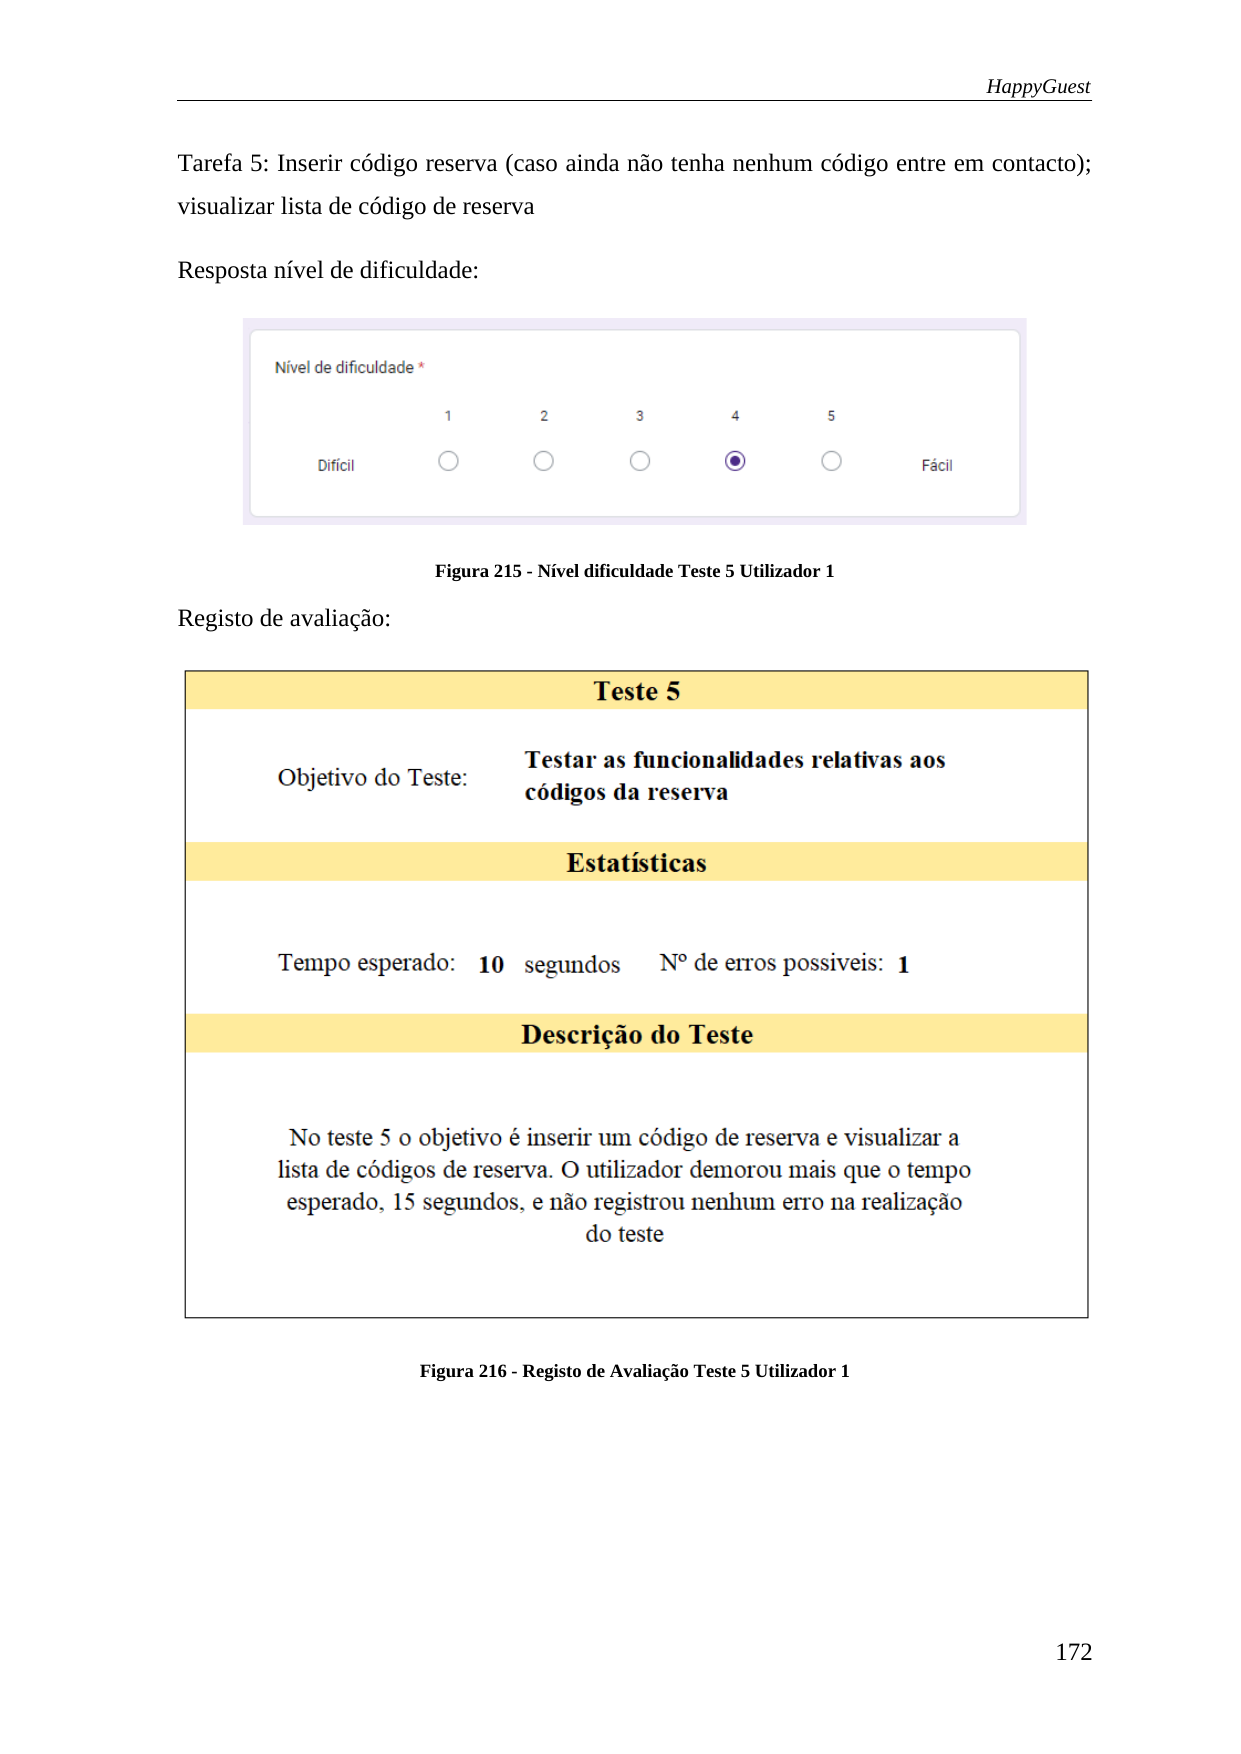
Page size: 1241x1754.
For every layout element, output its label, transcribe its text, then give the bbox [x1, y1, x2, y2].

picture [177, 666, 1093, 1325]
text Figura 216 - Registo de Avaliação Teste 5 Utilizador 1 [177, 1359, 1092, 1381]
text Registo de avaliação: [177, 603, 1092, 631]
text Figura 215 - Nível dificuldade Teste 5 Utilizador 1 [177, 560, 1092, 582]
text Resposta nível de dificuldade: [177, 255, 1092, 283]
picture [242, 318, 1027, 525]
text Tarefa 5: Inserir código reserva (caso ainda não tenha nenhum código entre em contacto); visualizar lista de código de reserva [177, 148, 1092, 219]
